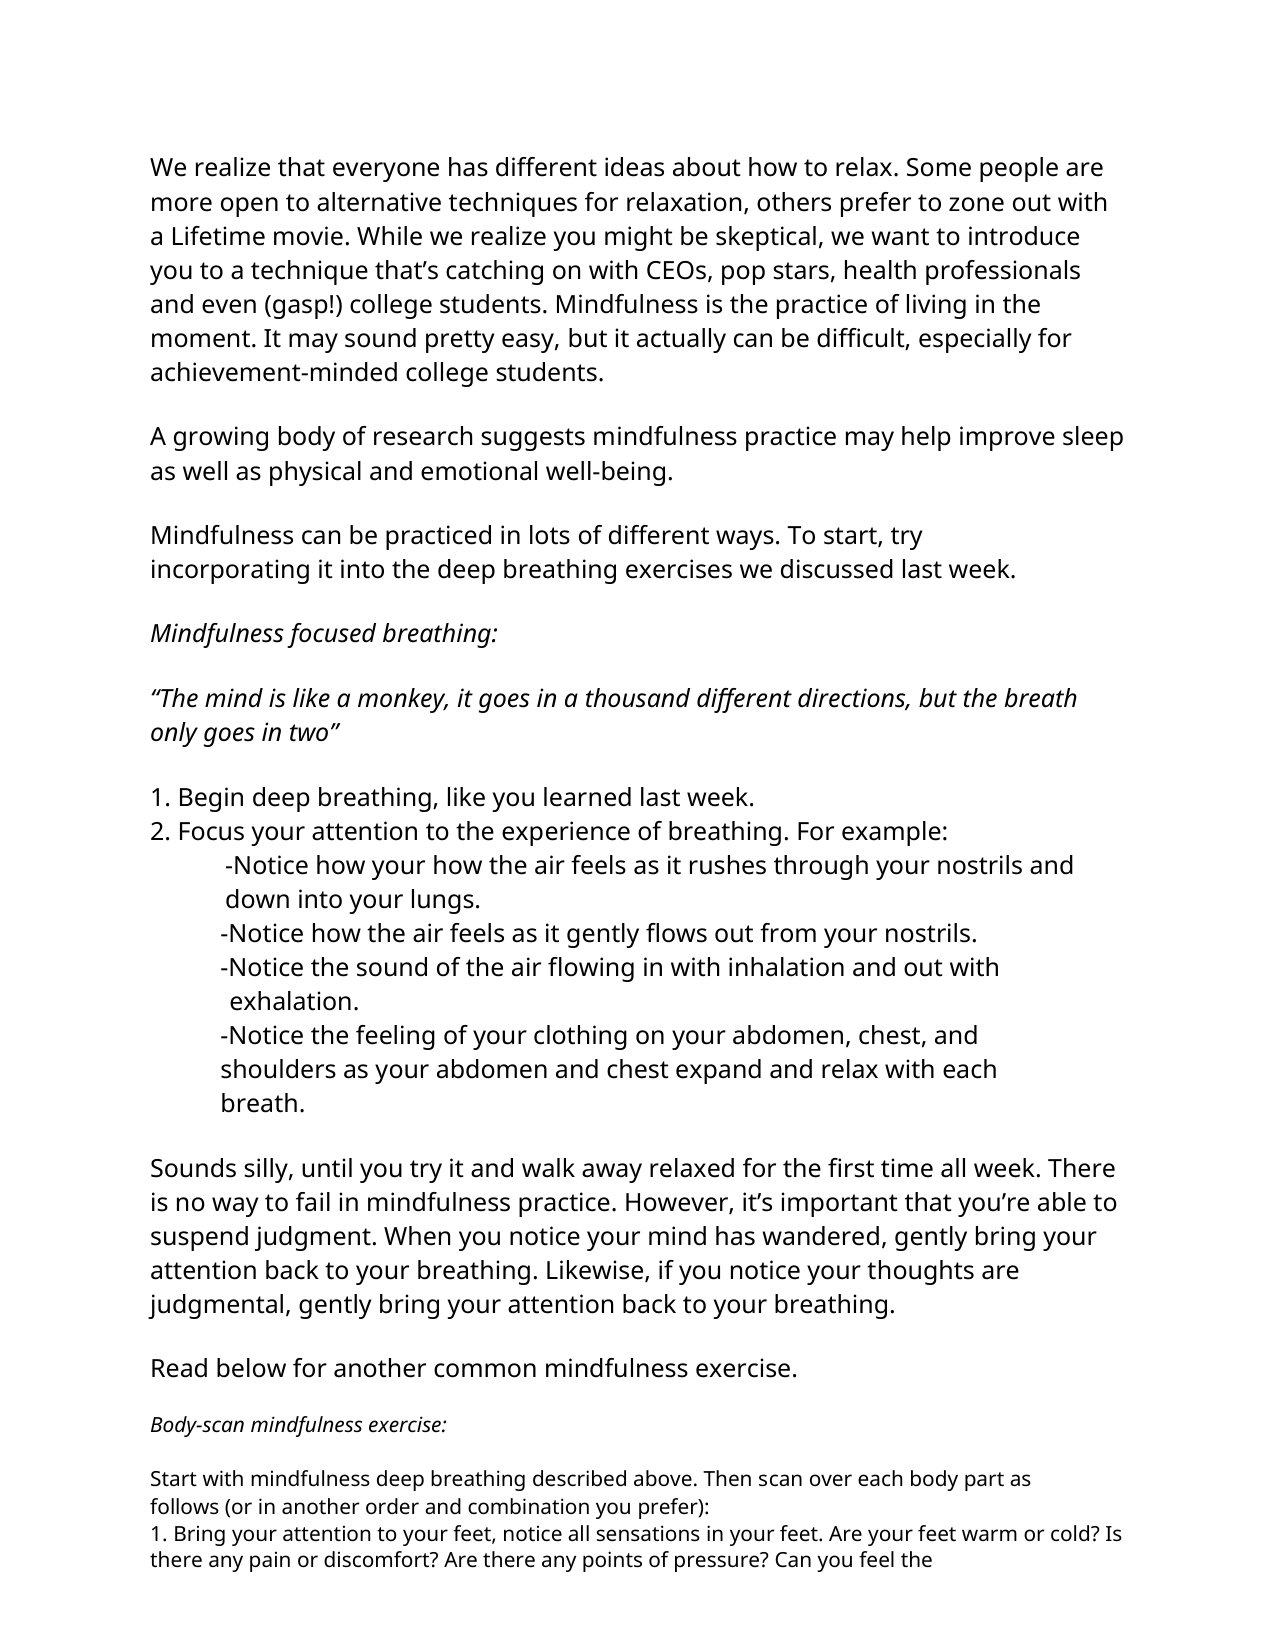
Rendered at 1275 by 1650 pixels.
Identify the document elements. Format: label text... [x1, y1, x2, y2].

text 1. Bring your attention to your feet, notice all sensations in your feet. Are your feet warm or cold? Is there any pain or discomfort? Are there any points of pressure? Can you feel the [150, 1521, 1128, 1572]
text A growing body of research suggests mindfulness practice may help improve sleep as well as physical and emotional well-being. [150, 419, 1125, 487]
text We realize that everyone has different ideas about how to relax. Some people are more open to alternative techniques for relaxation, others prefer to zone out with a Lifetime movie. While we realize you might be skeptical, we want to introduce you to a technique that’s catching on with CEOs, pop stars, health professionals and even (gasp!) college students. Mindfulness is the practice of living in the moment. It may sound pretty easy, but it actually can be difficult, especially for achievement-minded college students. [150, 150, 1119, 388]
text “The mind is like a monkey, it goes in a thousand different directions, but the breath only goes in two” [150, 681, 1086, 749]
text Mindfulness focused breathing: [150, 616, 1137, 650]
text -Notice how your how the air feels as it rushes through your nostrils and down into your lungs. [225, 847, 1092, 915]
text Body-scan mindfulness exercise: [150, 1410, 1137, 1439]
text Mindfulness can be practiced in lots of different ways. To start, try incorporating it into the deep breathing exercises we discussed last week. [150, 518, 1088, 586]
text -Notice the sound of the air flowing in with inhalation and out with exhalation. [220, 949, 1063, 1018]
text Sounds silly, until you try it and walk away relaxed for the first time all week. There is no way to fail in mindfulness practice. However, it’s important that you’re able to suspend judgment. When you notice your mind has wandered, gently bring your attention back to your breathing. Likewise, if you notice your thoughts are judgmental, gently bring your attention back to your breathing. [150, 1150, 1137, 1321]
text Start with mindfulness deep breathing described above. Then scan over each body part as follows (or in another order and combination you prefer): [150, 1464, 1106, 1521]
text 2. Focus your attention to the experience of breathing. For example: [150, 813, 1137, 847]
text -Notice how the air feels as it gently flows out from your nostrils. [220, 916, 1137, 949]
text Read below for another common mindfulness exercise. [150, 1351, 1137, 1385]
text -Notice the feeling of your clothing on your abdomen, chest, and shoulders as your abdomen and chest expand and relax with each breath. [220, 1018, 1062, 1120]
text 1. Begin deep breathing, like you learned last week. [150, 779, 1137, 813]
